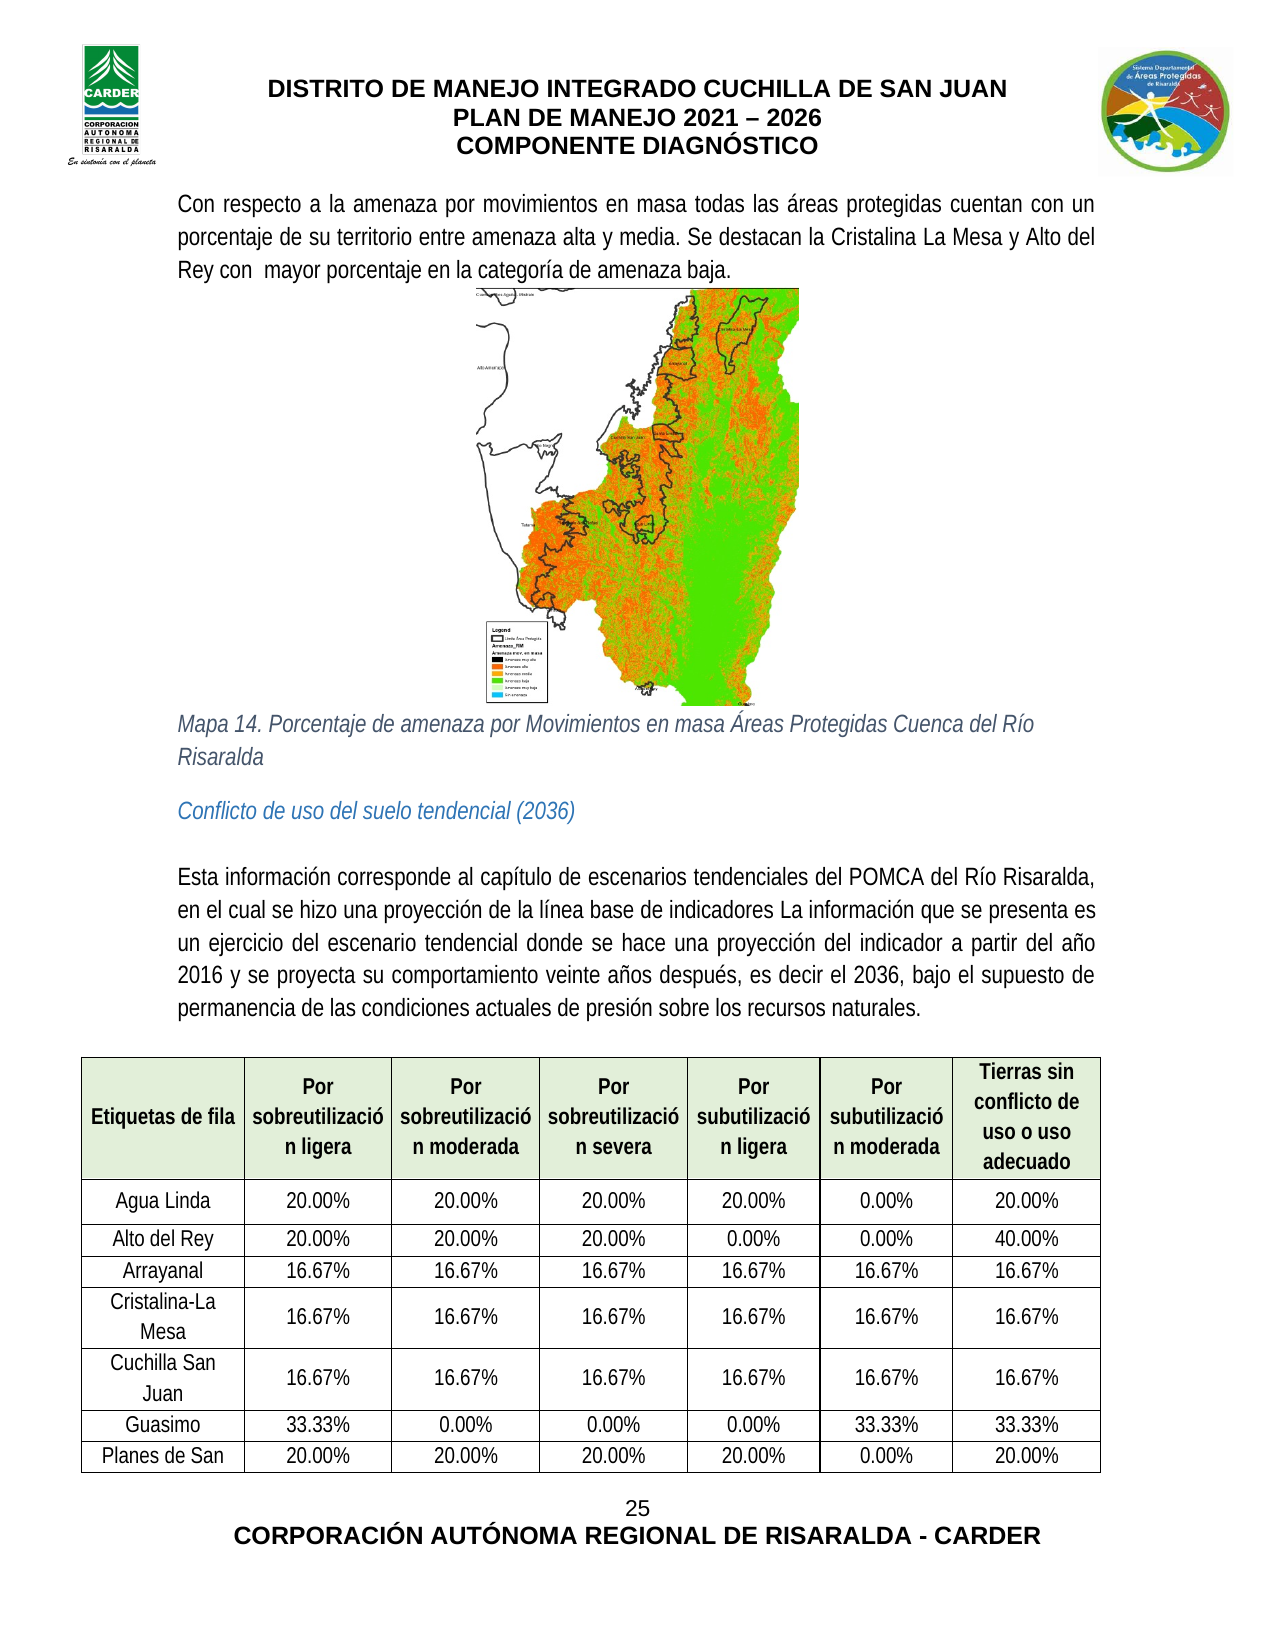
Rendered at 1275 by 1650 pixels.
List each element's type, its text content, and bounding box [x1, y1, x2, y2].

table_cell 33.33% [821, 1411, 952, 1441]
text Con respecto a la amenaza por movimientos en masa todas las áreas protegidas cuentan con un porcentaje de su territorio entre amenaza alta y media. Se destacan la Cristalina La Mesa y Alto del Rey con mayor porcentaje en la categoría de amenaza baja. [177, 189, 1098, 283]
subtitle Conflicto de uso del suelo tendencial (2036) [177, 796, 1098, 824]
table_header Tierras sin conflicto de uso o uso adecuado [953, 1058, 1100, 1178]
picture [62, 37, 162, 176]
table_cell 0.00% [688, 1225, 819, 1256]
table_header Por subutilización moderada [821, 1058, 952, 1178]
table_cell 20.00% [953, 1180, 1100, 1224]
table_cell 33.33% [953, 1411, 1100, 1441]
table_cell 16.67% [392, 1257, 539, 1287]
table_cell 20.00% [688, 1180, 819, 1224]
table_cell 16.67% [688, 1257, 819, 1287]
table_cell 20.00% [953, 1442, 1100, 1472]
table_header Por sobreutilización severa [540, 1058, 687, 1178]
table_cell 16.67% [245, 1349, 391, 1410]
table_cell 16.67% [688, 1349, 819, 1410]
table_header Por sobreutilización ligera [245, 1058, 391, 1178]
table_cell 20.00% [392, 1225, 539, 1256]
table_cell 0.00% [688, 1411, 819, 1441]
table_cell 16.67% [540, 1288, 687, 1348]
table_cell Guasimo [82, 1411, 244, 1441]
table_cell 40.00% [953, 1225, 1100, 1256]
table_cell 20.00% [540, 1180, 687, 1224]
picture [476, 287, 799, 706]
table_cell 16.67% [540, 1257, 687, 1287]
table_cell 20.00% [245, 1180, 391, 1224]
table_cell 33.33% [245, 1411, 391, 1441]
table_cell 20.00% [540, 1225, 687, 1256]
table_cell 16.67% [245, 1257, 391, 1287]
table_header Por subutilización ligera [688, 1058, 819, 1178]
table_cell Alto del Rey [82, 1225, 244, 1256]
table_cell 20.00% [392, 1442, 539, 1472]
table_cell Cristalina-La Mesa [82, 1288, 244, 1348]
table_cell Planes de San Rafael [82, 1442, 244, 1472]
table_cell 0.00% [540, 1411, 687, 1441]
table_cell 16.67% [821, 1257, 952, 1287]
table_cell 16.67% [821, 1349, 952, 1410]
table_cell 16.67% [392, 1349, 539, 1410]
table_cell 16.67% [821, 1288, 952, 1348]
table_cell 16.67% [953, 1257, 1100, 1287]
table_cell 0.00% [821, 1225, 952, 1256]
table_header Etiquetas de fila [82, 1058, 244, 1178]
table_cell 0.00% [821, 1442, 952, 1472]
table_cell 20.00% [540, 1442, 687, 1472]
table_header Por sobreutilización moderada [392, 1058, 539, 1178]
table_cell 20.00% [245, 1225, 391, 1256]
table_cell 16.67% [540, 1349, 687, 1410]
table_cell 20.00% [245, 1442, 391, 1472]
table_cell 20.00% [392, 1180, 539, 1224]
table_cell 0.00% [821, 1180, 952, 1224]
table_cell 20.00% [688, 1442, 819, 1472]
table_cell Arrayanal [82, 1257, 244, 1287]
table_cell Cuchilla San Juan [82, 1349, 244, 1410]
table_cell 16.67% [392, 1288, 539, 1348]
table_cell 16.67% [953, 1349, 1100, 1410]
table_cell 16.67% [245, 1288, 391, 1348]
text Esta información corresponde al capítulo de escenarios tendenciales del POMCA del Río Risaralda, en el cual se hizo una proyección de la línea base de indicadores La información que se presenta es un ejercicio del escenario tendencial donde se hace una proyección del indicador a partir del año 2016 y se proyecta su comportamiento veinte años después, es decir el 2036, bajo el supuesto de permanencia de las condiciones actuales de presión sobre los recursos naturales. [177, 862, 1098, 1022]
text Mapa 14. Porcentaje de amenaza por Movimientos en masa Áreas Protegidas Cuenca del Río Risaralda [177, 709, 1098, 771]
table_cell 16.67% [688, 1288, 819, 1348]
table_cell 16.67% [953, 1288, 1100, 1348]
table_cell 0.00% [392, 1411, 539, 1441]
picture [1097, 47, 1234, 177]
table_cell Agua Linda [82, 1180, 244, 1224]
